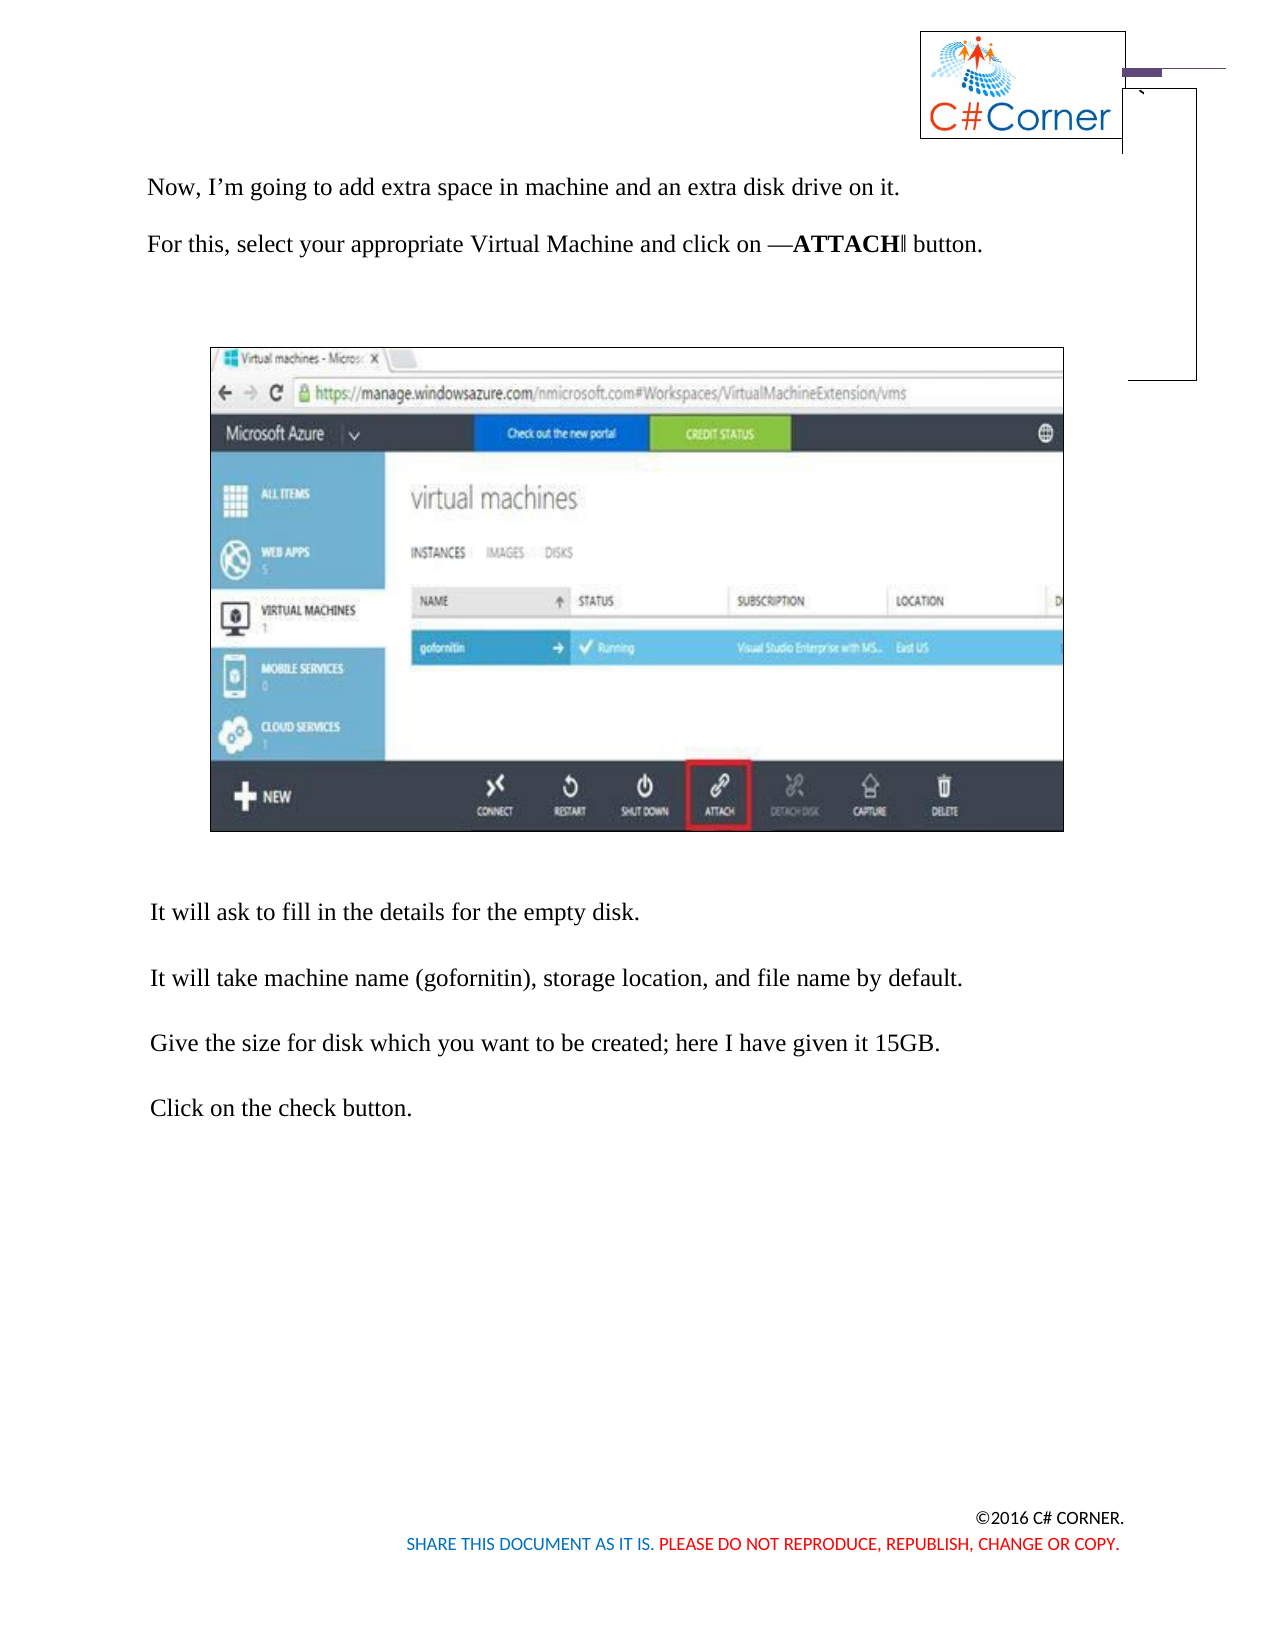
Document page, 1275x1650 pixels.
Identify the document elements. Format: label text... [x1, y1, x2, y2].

picture [1123, 89, 1196, 380]
text It will take machine name (gofornitin), storage location, and file name by default. Give the size for disk which you want to be created; here I have given it 15GB. Click on the check button. [150, 963, 991, 1122]
picture [921, 32, 1125, 138]
text It will ask to fill in the details for the empty disk. [150, 897, 1275, 926]
picture [211, 348, 1063, 831]
